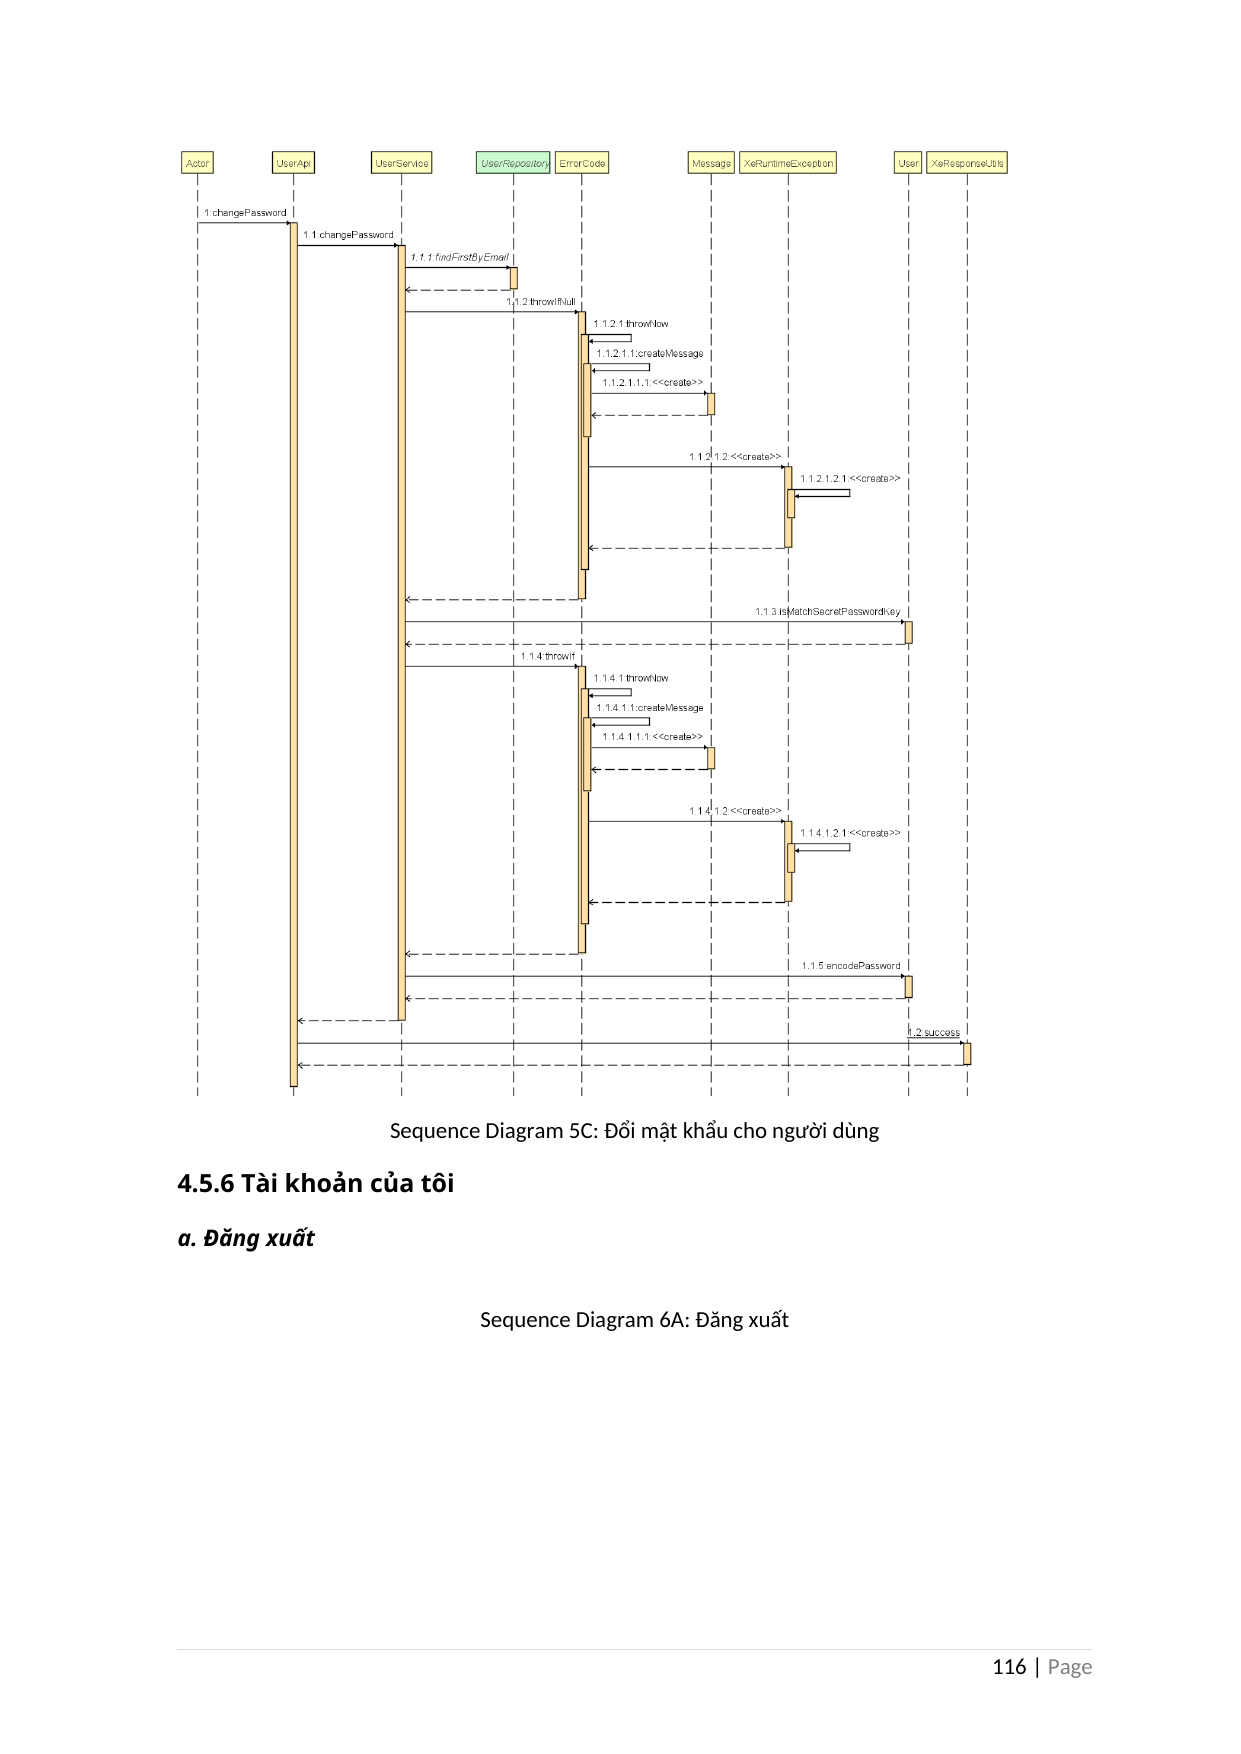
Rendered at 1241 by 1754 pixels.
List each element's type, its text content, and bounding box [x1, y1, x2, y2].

subtitle a. Đăng xuất [177, 1222, 1092, 1253]
subtitle 4.5.6 Tài khoản của tôi [177, 1165, 1092, 1199]
text Sequence Diagram 5C: Đổi mật khẩu cho người dùng [177, 1116, 1092, 1144]
picture [177, 147, 1093, 1096]
text Sequence Diagram 6A: Đăng xuất [177, 1305, 1092, 1333]
